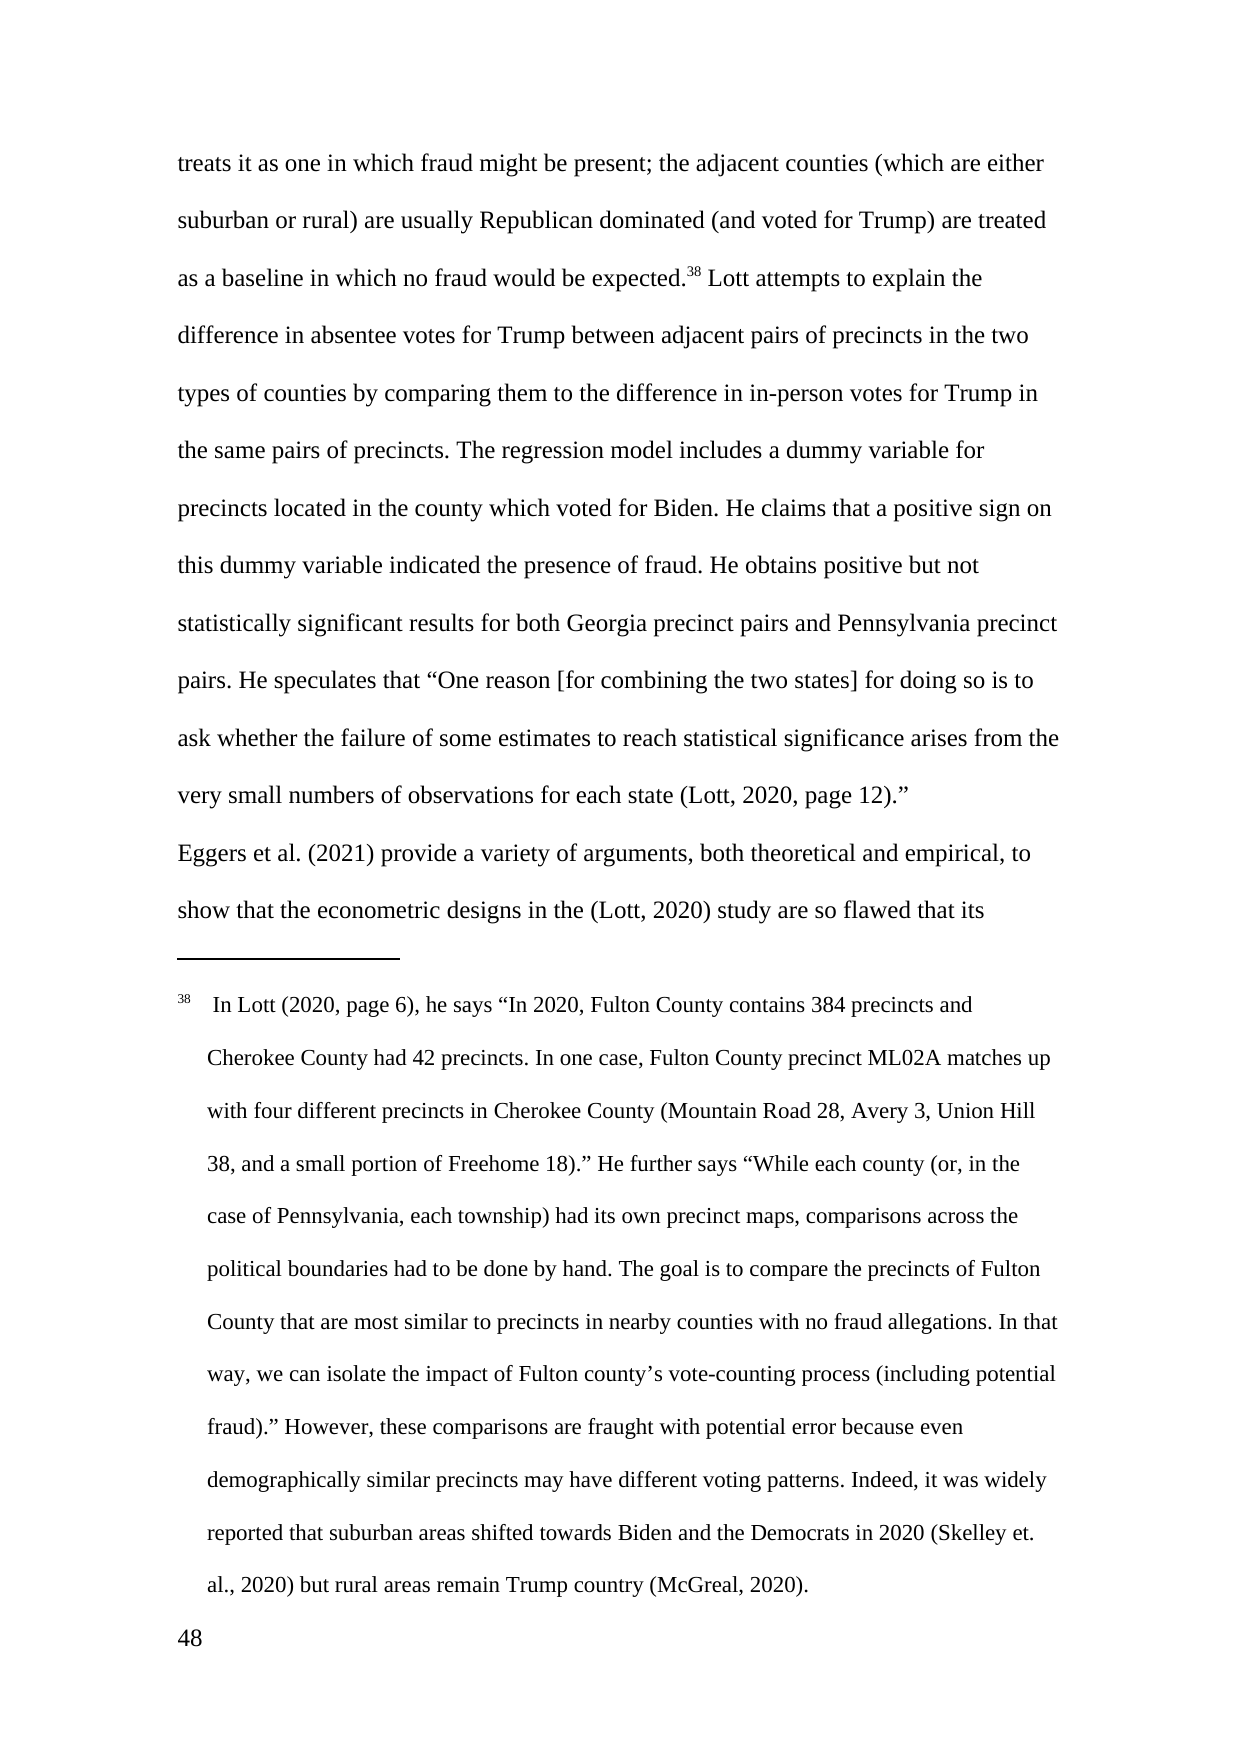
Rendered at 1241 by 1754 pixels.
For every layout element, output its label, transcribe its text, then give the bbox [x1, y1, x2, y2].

text Eggers et al. (2021) provide a variety of arguments, both theoretical and empirical, to show that the econometric designs in the (Lott, 2020) study are so flawed that its conclusions are completely vitiated. That study has the advantage of making use of the data provided by Lott for replication purposes. Here we simply make two points about conceptual flaws in the Lott analyses. [177, 838, 1063, 924]
text Matching design (within-election comparisons of areas with and without fraud claims). Lott (2020) uses an apparently sophisticated attempt to prove election fraud via statistical analysis, which is now forthcoming in a peer-reviewed journal (Lott, n.d.). While Lott offers various forms of analysis, the most intriguing one, which appears to be quite plausible, is a matched pairs analysis which compares the difference in support for Trump in adjacent precincts in counties in Georgia and counties in Pennsylvania, such that one of each pair is in a county which voted for Biden and one is in a county which voted for Trump. The counties are distinguished by their expected partisan outcome. Lott takes a major urban county (which voted heavily for Biden) and treats it as one in which fraud might be present; the adjacent counties (which are either suburban or rural) are usually Republican dominated (and voted for Trump) are treated as a baseline in which no fraud would be expected. Lott attempts to explain the difference in absentee votes for Trump between adjacent pairs of precincts in the two types of counties by comparing them to the difference in in-person votes for Trump in the same pairs of precincts. The regression model includes a dummy variable for precincts located in the county which voted for Biden. He claims that a positive sign on this dummy variable indicated the presence of fraud. He obtains positive but not statistically significant results for both Georgia precinct pairs and Pennsylvania precinct pairs. He speculates that “One reason [for combining the two states] for doing so is to ask whether the failure of some estimates to reach statistical significance arises from the very small numbers of observations for each state (Lott, 2020, page 12).” [177, 148, 1063, 809]
